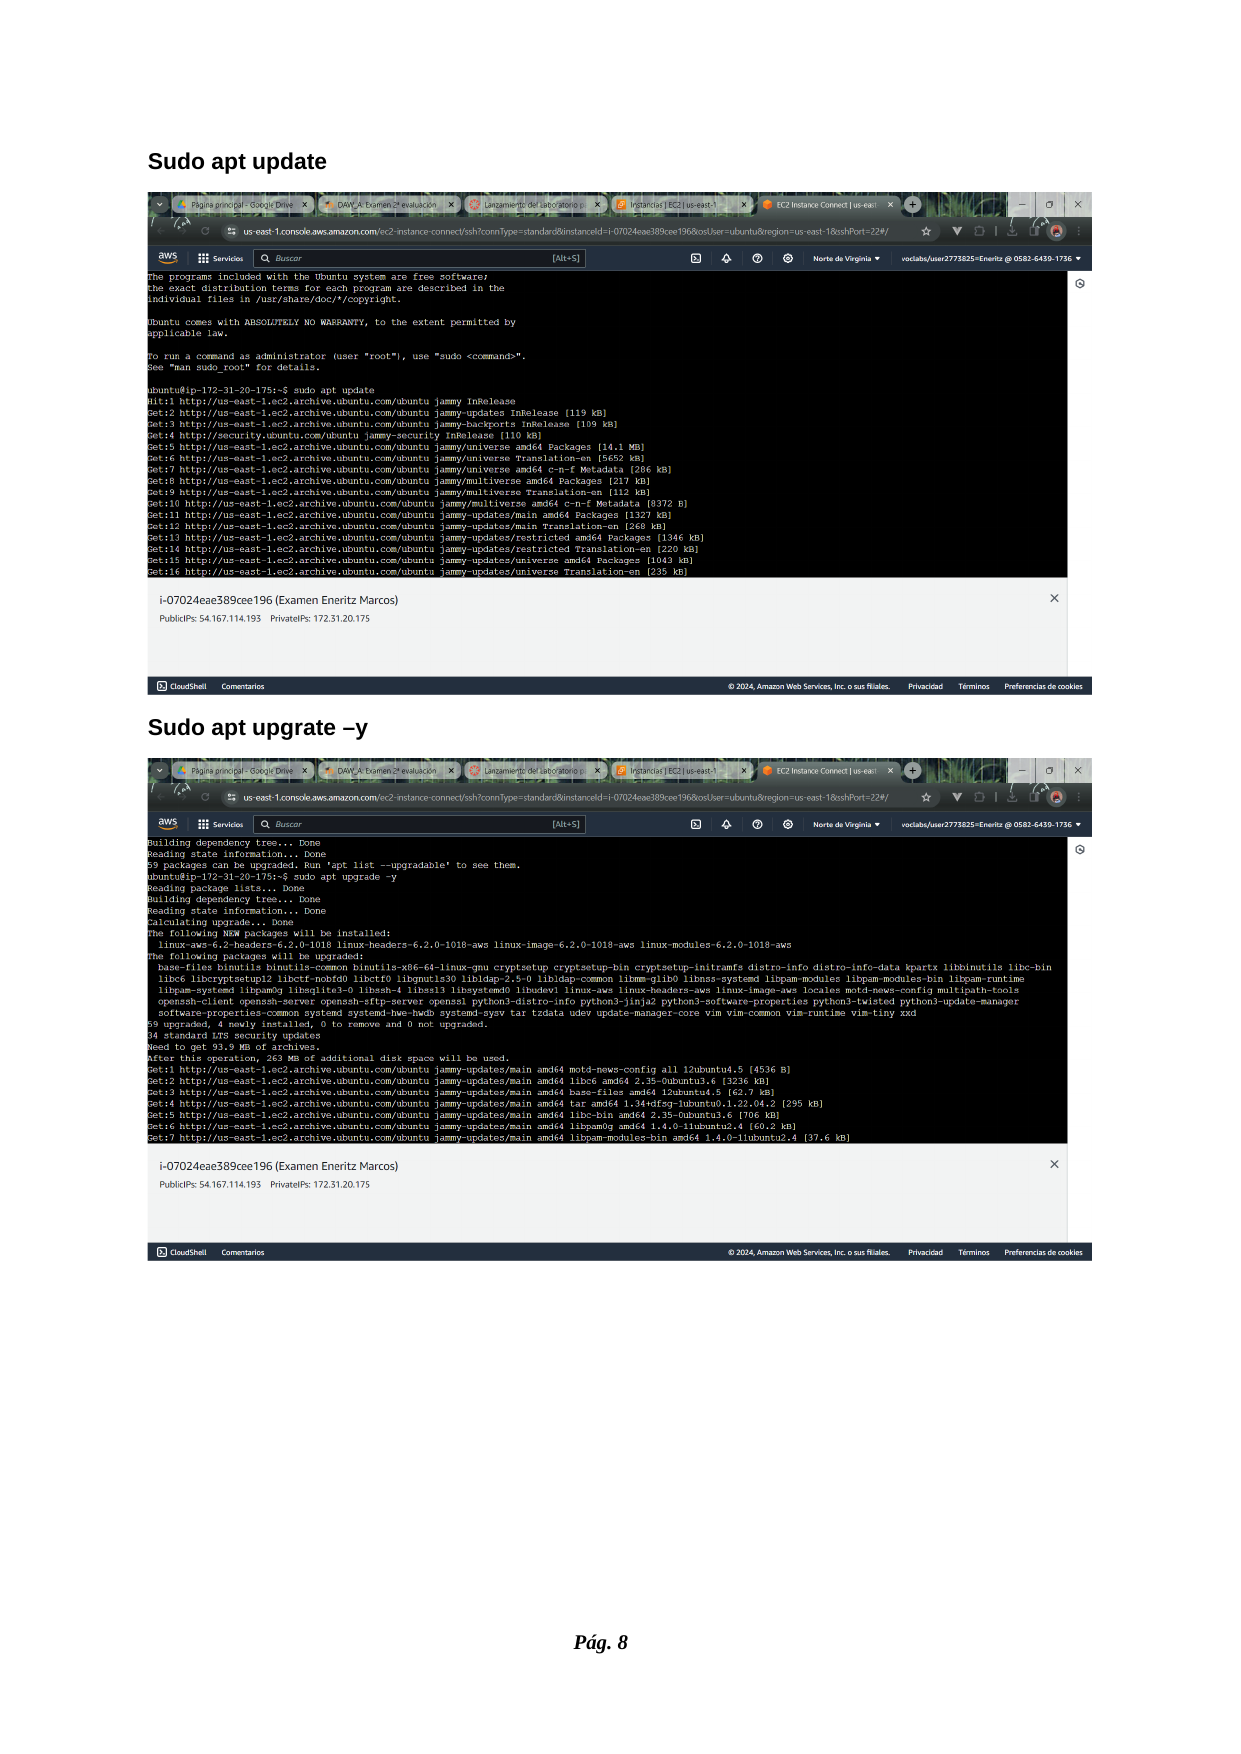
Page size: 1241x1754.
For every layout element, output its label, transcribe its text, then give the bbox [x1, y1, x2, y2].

picture [147, 758, 1092, 1261]
picture [147, 192, 1092, 695]
text Sudo apt update [148, 148, 1092, 174]
text Sudo apt upgrate –y [148, 713, 1092, 740]
